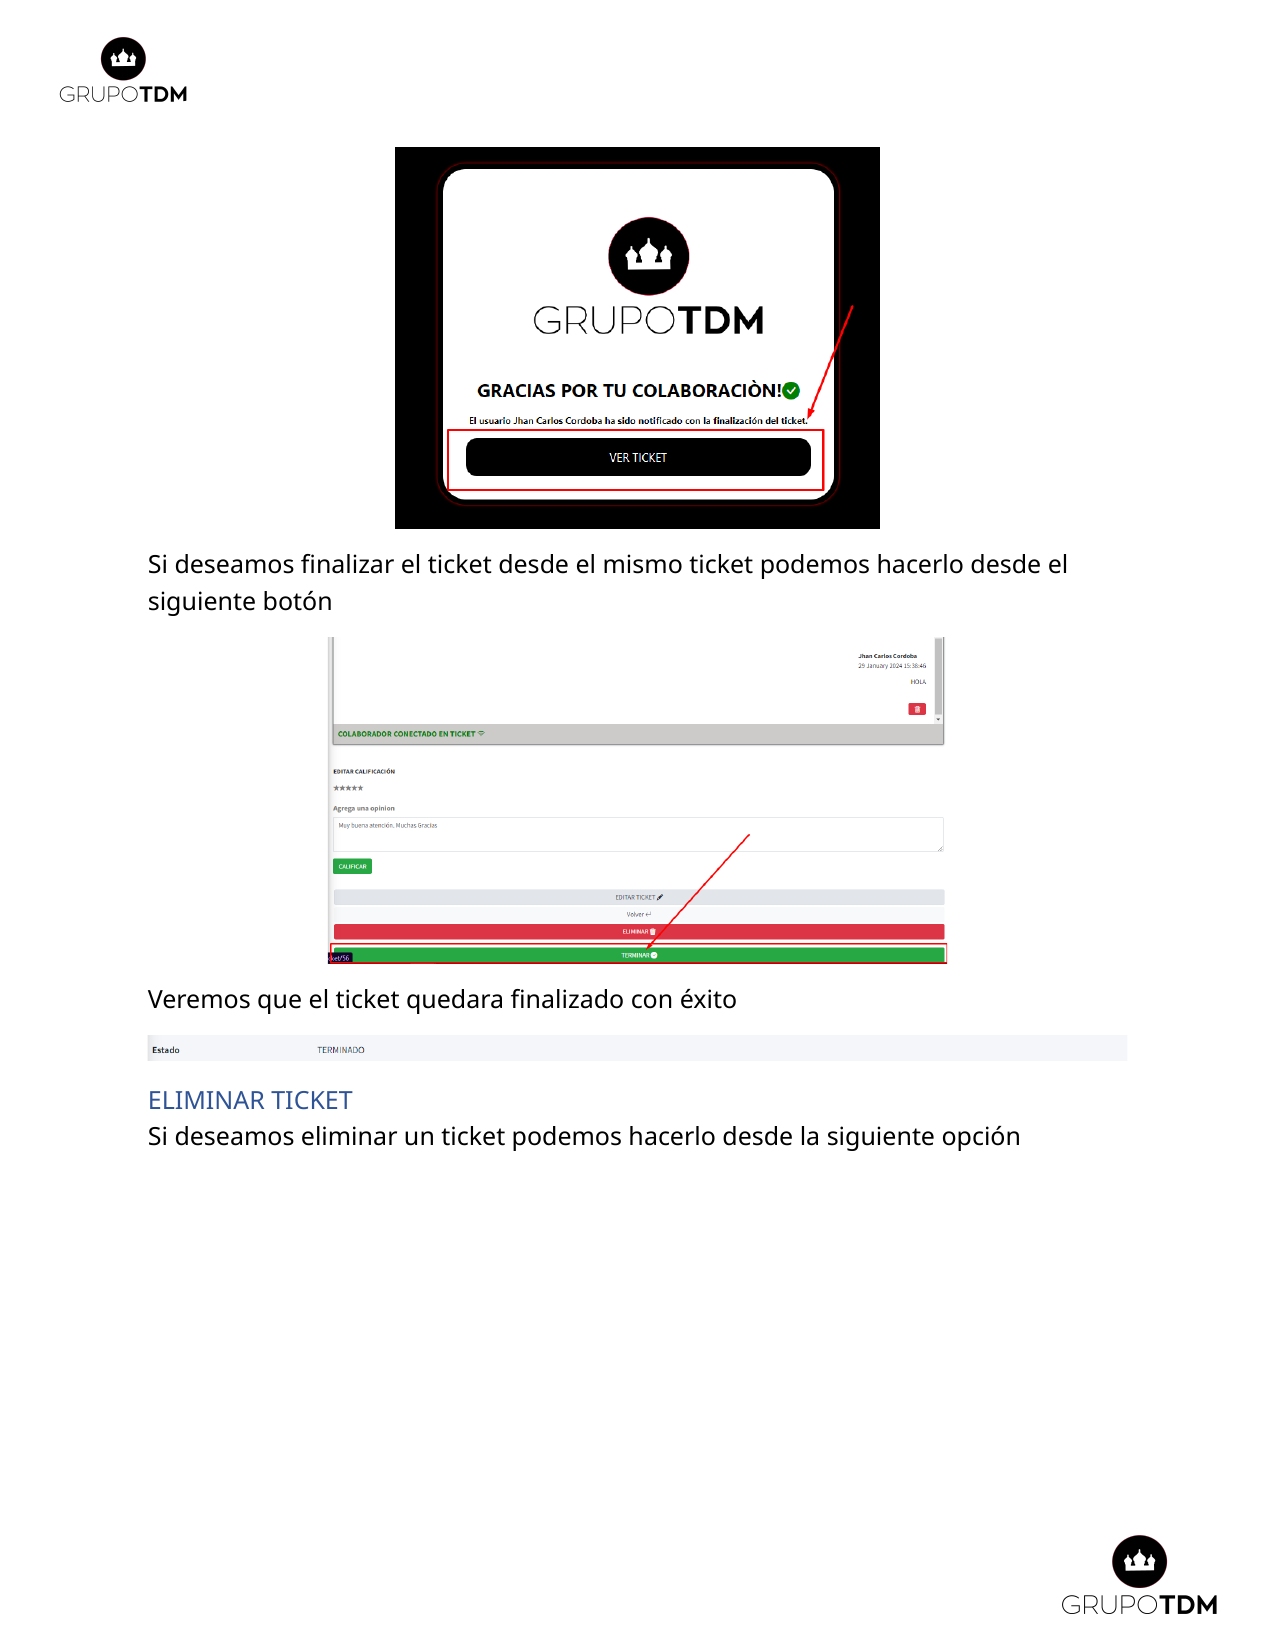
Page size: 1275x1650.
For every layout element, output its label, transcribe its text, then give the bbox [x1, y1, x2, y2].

picture [51, 29, 196, 108]
text Si deseamos eliminar un ticket podemos hacerlo desde la siguiente opción [148, 1119, 1127, 1153]
picture [395, 147, 880, 529]
picture [327, 637, 948, 964]
picture [147, 1035, 1128, 1061]
text Veremos que el ticket quedara finalizado con éxito [148, 982, 1127, 1016]
text Si deseamos finalizar el ticket desde el mismo ticket podemos hacerlo desde el siguiente botón [148, 547, 1127, 618]
subtitle ELIMINAR TICKET [148, 1082, 1127, 1116]
picture [1054, 1527, 1227, 1622]
